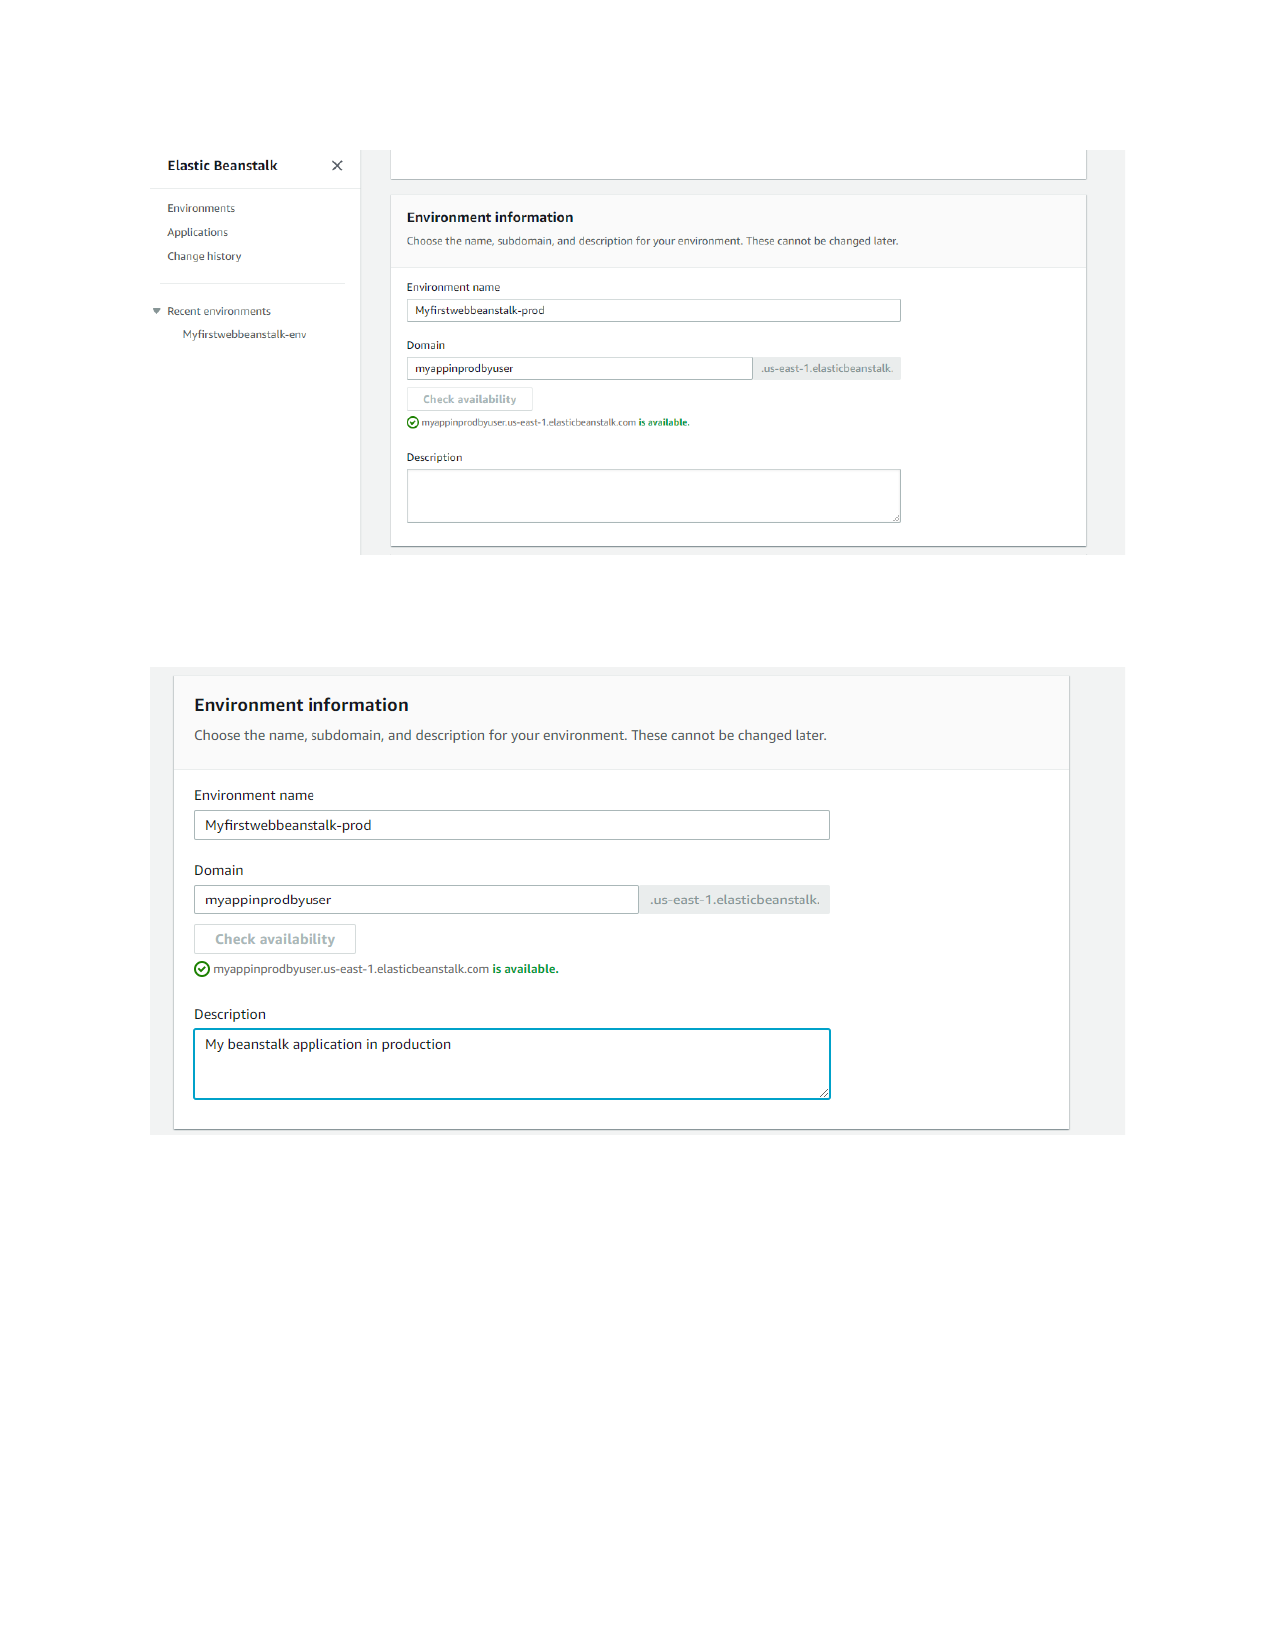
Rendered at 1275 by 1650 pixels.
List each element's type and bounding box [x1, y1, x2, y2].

picture [150, 150, 1125, 555]
picture [150, 667, 1125, 1135]
